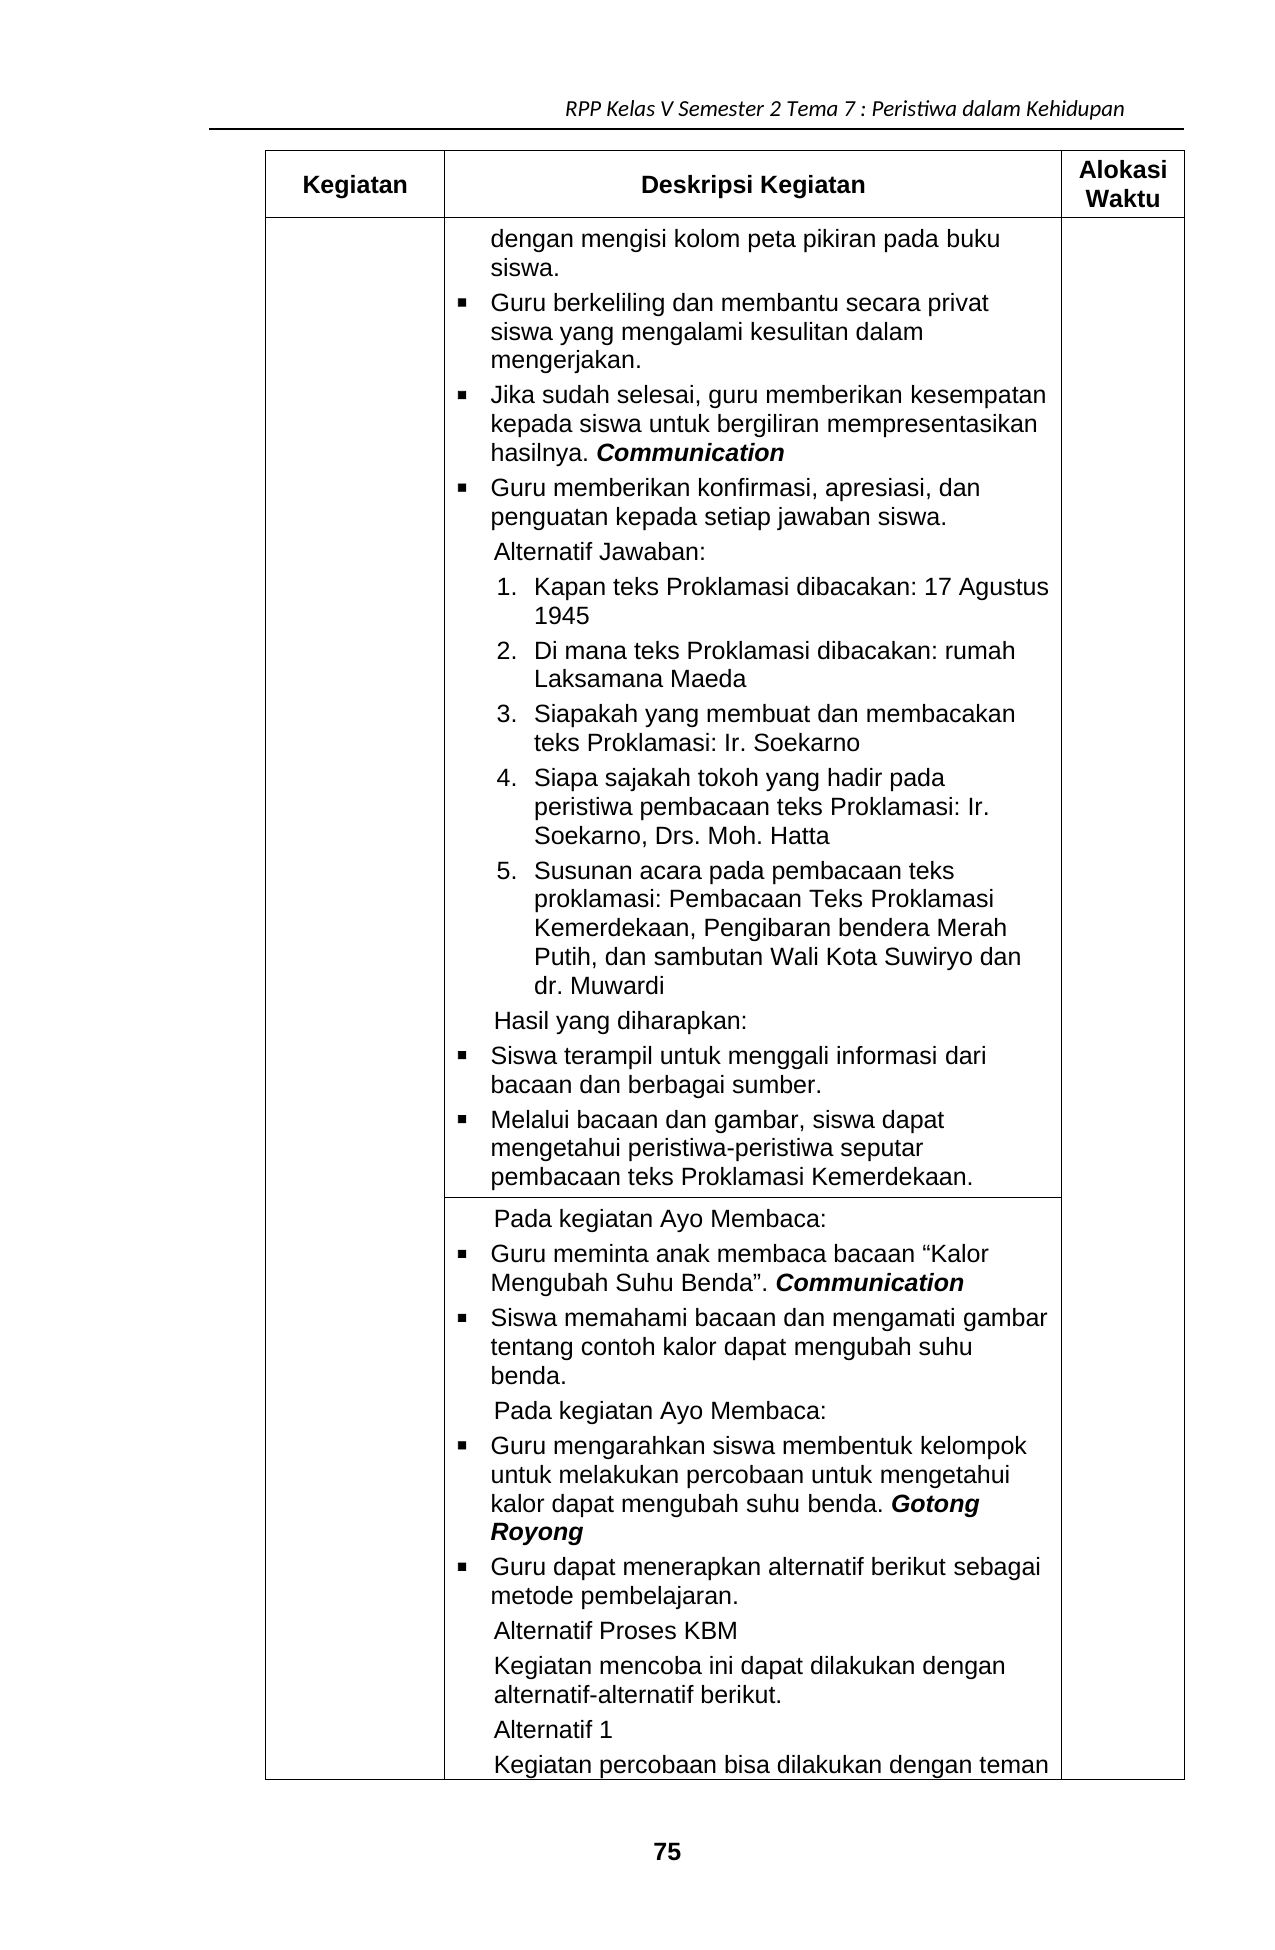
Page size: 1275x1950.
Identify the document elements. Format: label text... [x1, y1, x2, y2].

table_header Alokasi Waktu [1062, 151, 1184, 217]
table_header Deskripsi Kegiatan [445, 151, 1061, 217]
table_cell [445, 218, 1061, 1197]
table_header Kegiatan [266, 151, 444, 217]
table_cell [445, 1198, 1061, 1779]
